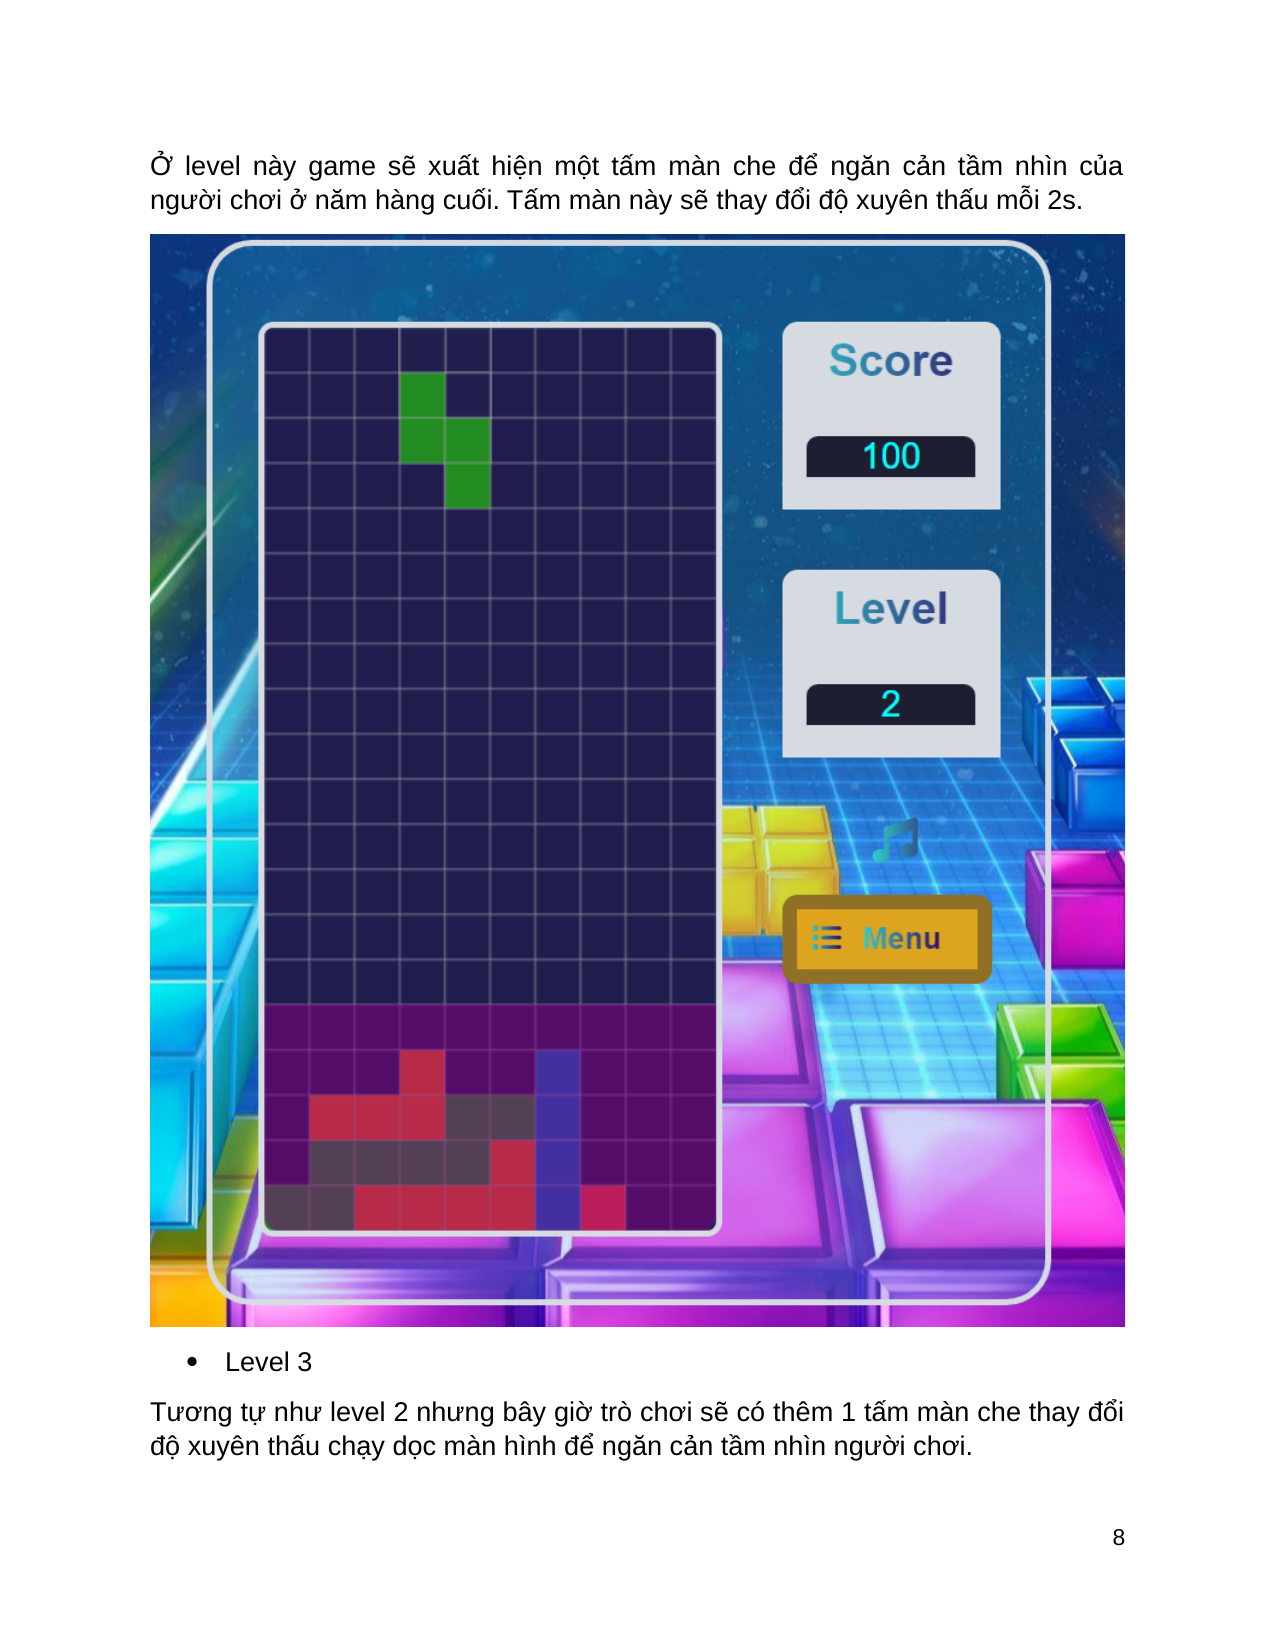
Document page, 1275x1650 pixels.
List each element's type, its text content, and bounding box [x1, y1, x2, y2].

list Level 3 [187, 1346, 1125, 1377]
text Ở level này game sẽ xuất hiện một tấm màn che để ngăn cản tầm nhìn của người chơi ở năm hàng cuối. Tấm màn này sẽ thay đổi độ xuyên thấu mỗi 2s. [150, 150, 1125, 215]
text Tương tự như level 2 nhưng bây giờ trò chơi sẽ có thêm 1 tấm màn che thay đổi độ xuyên thấu chạy dọc màn hình để ngăn cản tầm nhìn người chơi. [150, 1396, 1125, 1461]
picture [150, 234, 1125, 1327]
